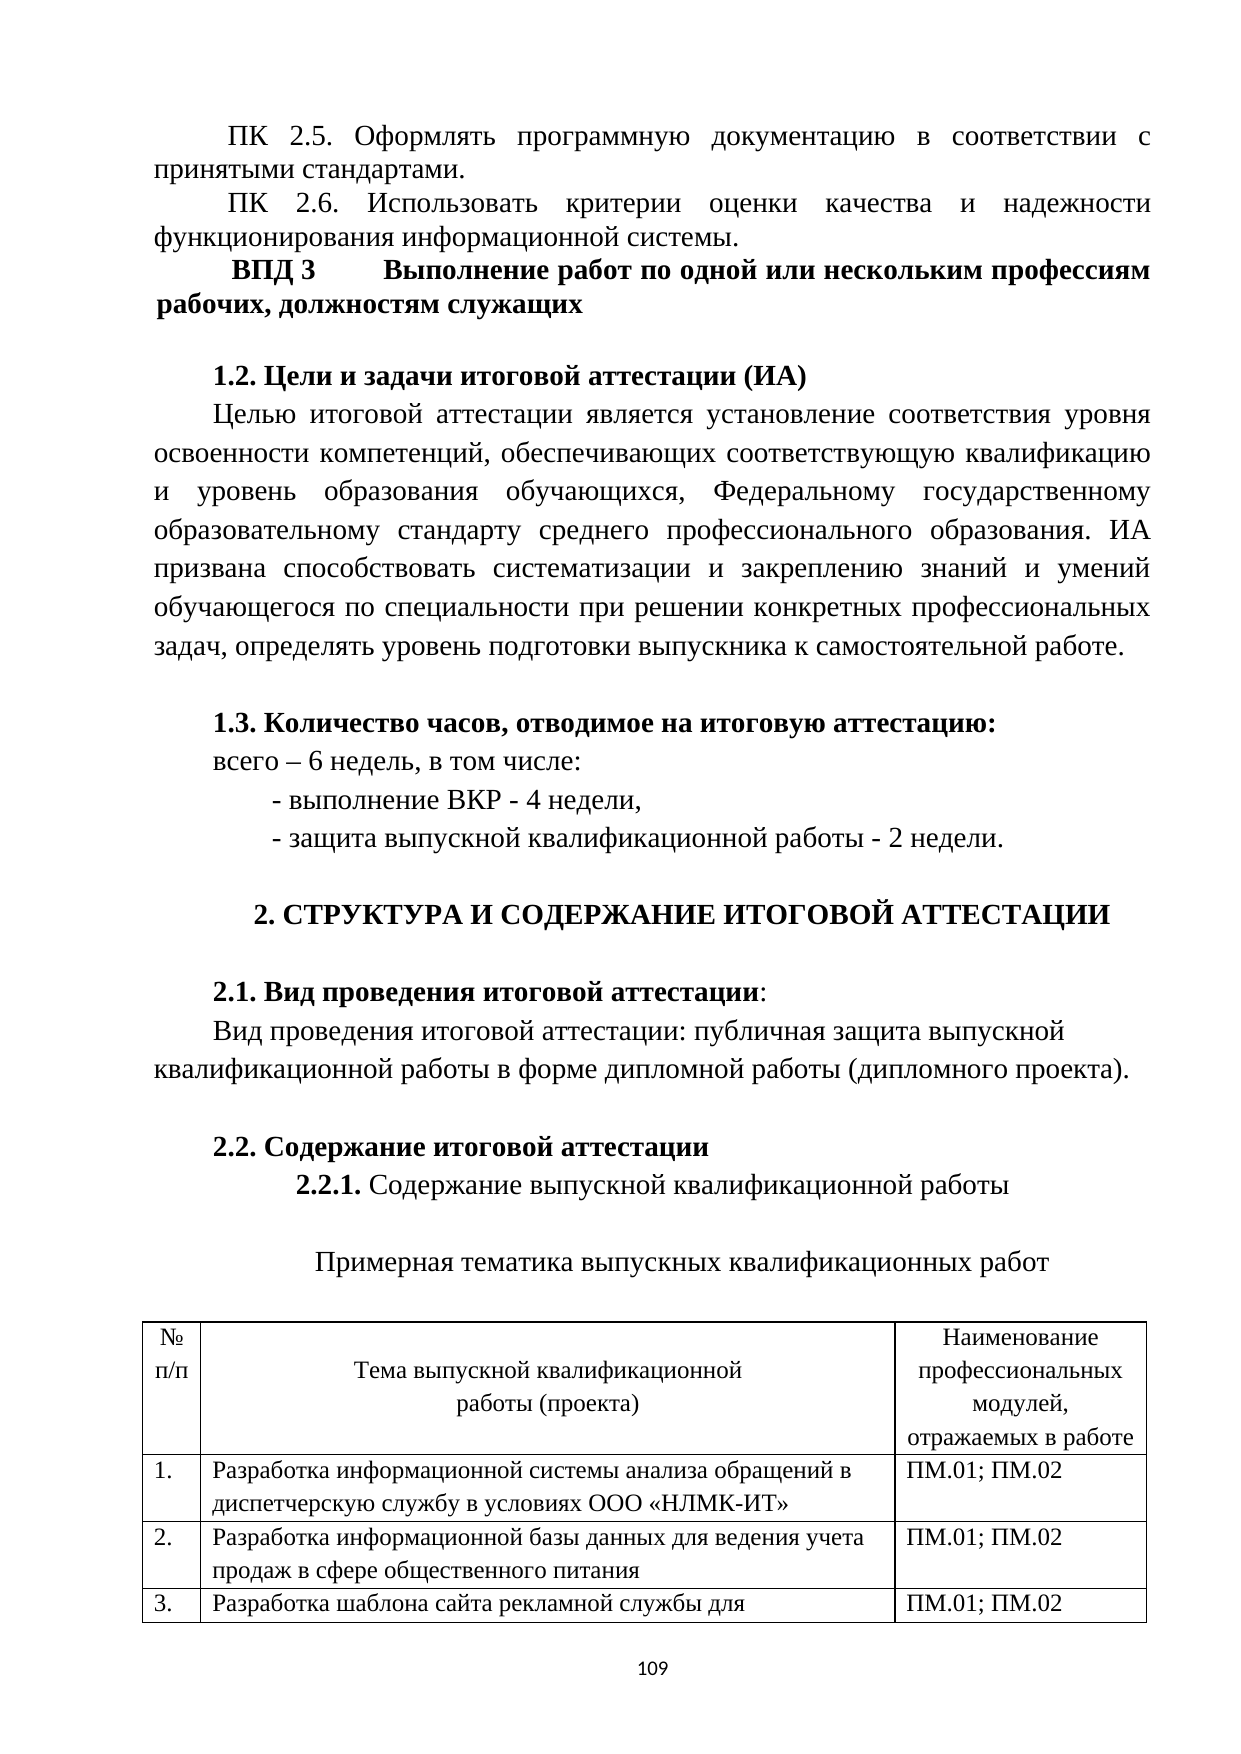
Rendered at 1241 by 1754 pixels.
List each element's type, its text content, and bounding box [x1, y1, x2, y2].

text 2.1. Вид проведения итоговой аттестации: [153, 974, 1152, 1008]
text 1.3. Количество часов, отводимое на итоговую аттестацию: [153, 705, 1152, 738]
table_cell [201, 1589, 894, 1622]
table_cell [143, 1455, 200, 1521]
text - выполнение ВКР - 4 недели, - защита выпускной квалификационной работы - 2 недели. [272, 782, 1152, 854]
text 2.2. Содержание итоговой аттестации [153, 1129, 1152, 1162]
list 2.2.1. Содержание выпускной квалификационной работы [153, 1167, 1152, 1201]
text всего – 6 недель, в том числе: [213, 743, 1152, 777]
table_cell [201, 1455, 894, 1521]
text 2. СТРУКТУРА И СОДЕРЖАНИЕ ИТОГОВОЙ АТТЕСТАЦИИ [153, 897, 1152, 931]
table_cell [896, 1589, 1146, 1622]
text Вид проведения итоговой аттестации: публичная защита выпускной квалификационной работы в форме дипломной работы (дипломного проекта). [153, 1013, 1152, 1085]
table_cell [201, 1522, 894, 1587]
text ПК 2.5. Оформлять программную документацию в соответствии с принятыми стандартами. [153, 118, 1152, 185]
text ВПД 3 Выполнение работ по одной или нескольким профессиям рабочих, должностям служащих [156, 252, 1152, 319]
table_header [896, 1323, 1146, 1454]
text ПК 2.6. Использовать критерии оценки качества и надежности функционирования информационной системы. [153, 185, 1152, 252]
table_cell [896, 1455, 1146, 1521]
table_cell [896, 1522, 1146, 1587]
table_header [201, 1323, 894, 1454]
text 1.2. Цели и задачи итоговой аттестации (ИА) [153, 358, 1152, 391]
list Примерная тематика выпускных квалификационных работ [153, 1244, 1152, 1278]
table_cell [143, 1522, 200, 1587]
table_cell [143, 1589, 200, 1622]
text Целью итоговой аттестации является установление соответствия уровня освоенности компетенций, обеспечивающих соответствующую квалификацию и уровень образования обучающихся, Федеральному государственному образовательному стандарту среднего профессионального образования. ИА призвана способствовать систематизации и закреплению знаний и умений обучающегося по специальности при решении конкретных профессиональных задач, определять уровень подготовки выпускника к самостоятельной работе. [153, 396, 1152, 661]
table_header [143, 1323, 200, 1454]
